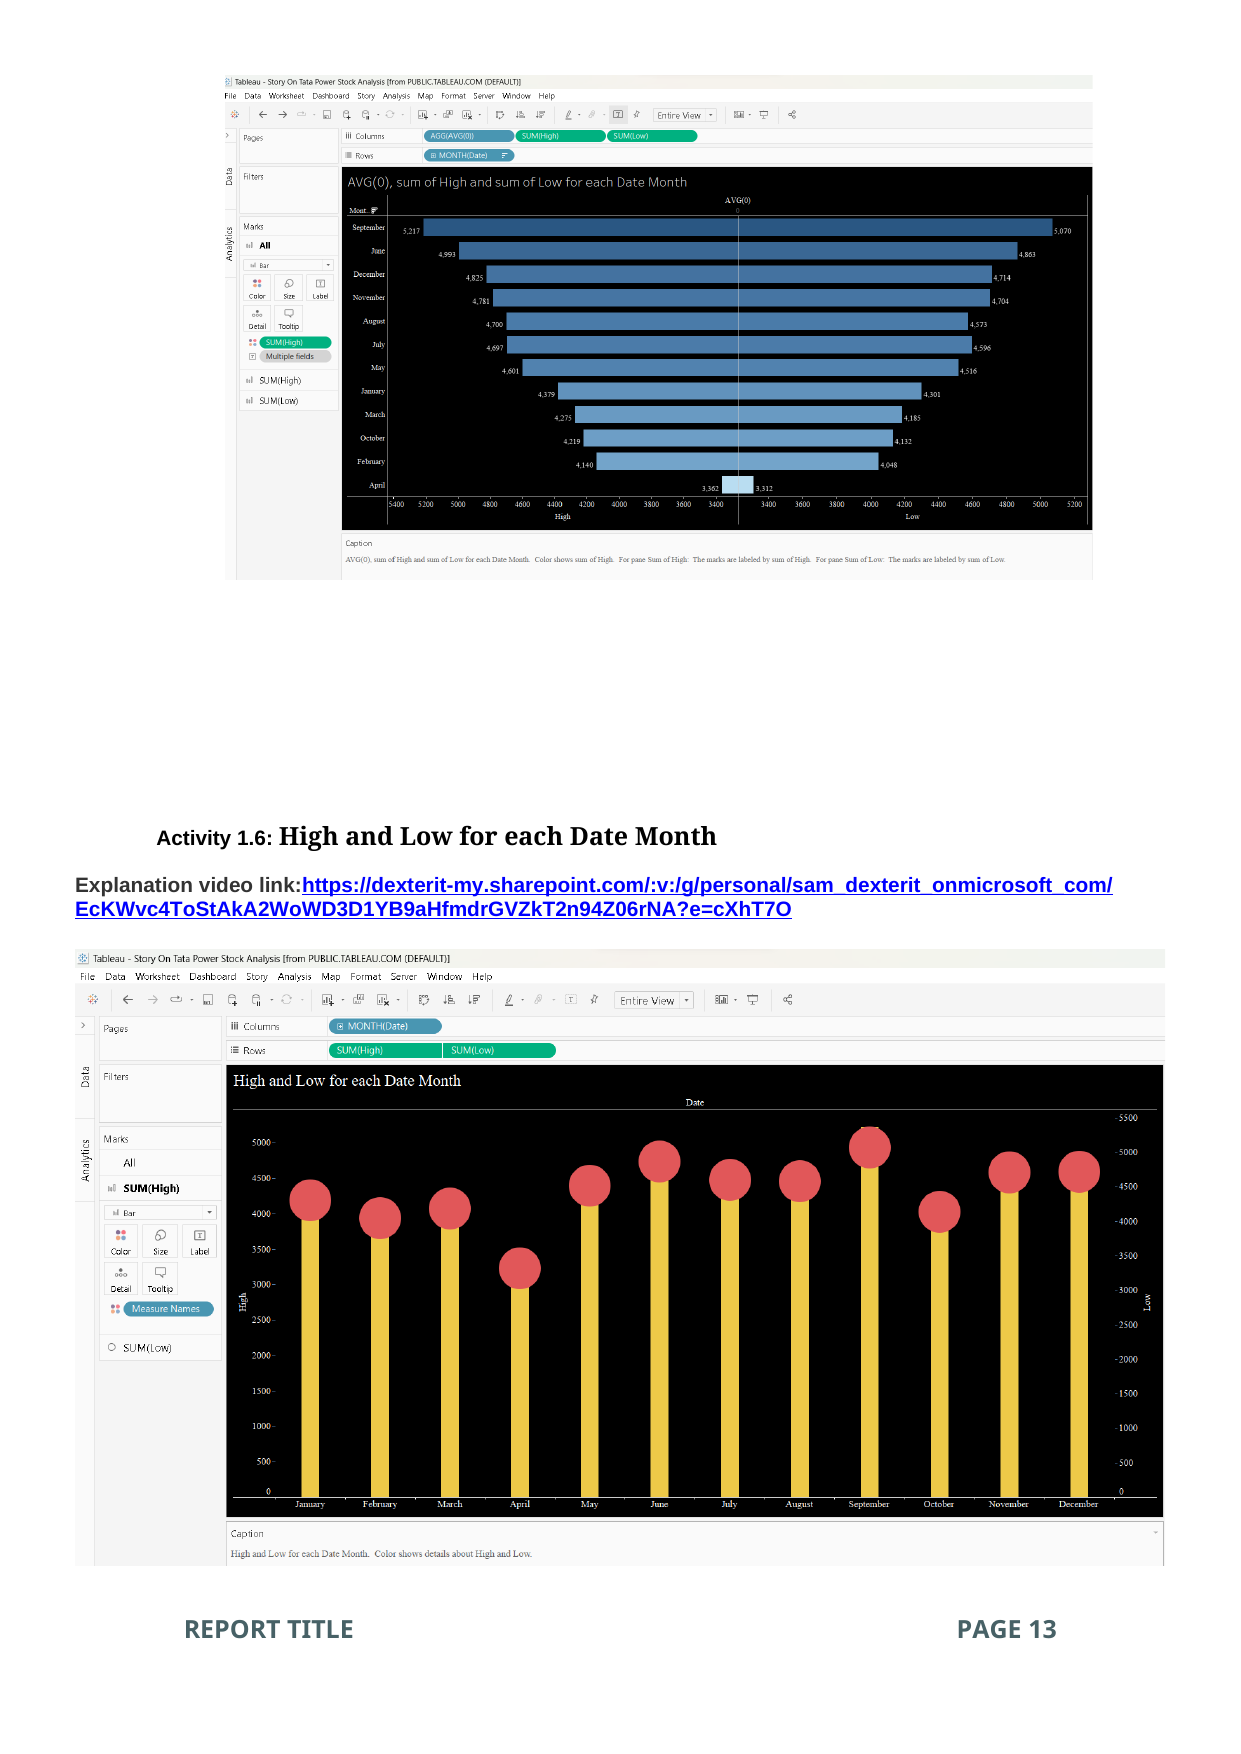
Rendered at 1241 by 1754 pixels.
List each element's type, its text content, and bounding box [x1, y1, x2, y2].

text Activity 1.6: High and Low for each Date Month [75, 818, 1165, 852]
picture [75, 949, 1166, 1566]
text Explanation video link:https://dexterit-my.sharepoint.com/:v:/g/personal/sam_dexterit_onmicrosoft_com/EcKWvc4ToStAkA2WoWD3D1YB9aHfmdrGVZkT2n94Z06rNA?e=cXhT7O [75, 873, 1165, 921]
picture [225, 75, 1093, 580]
